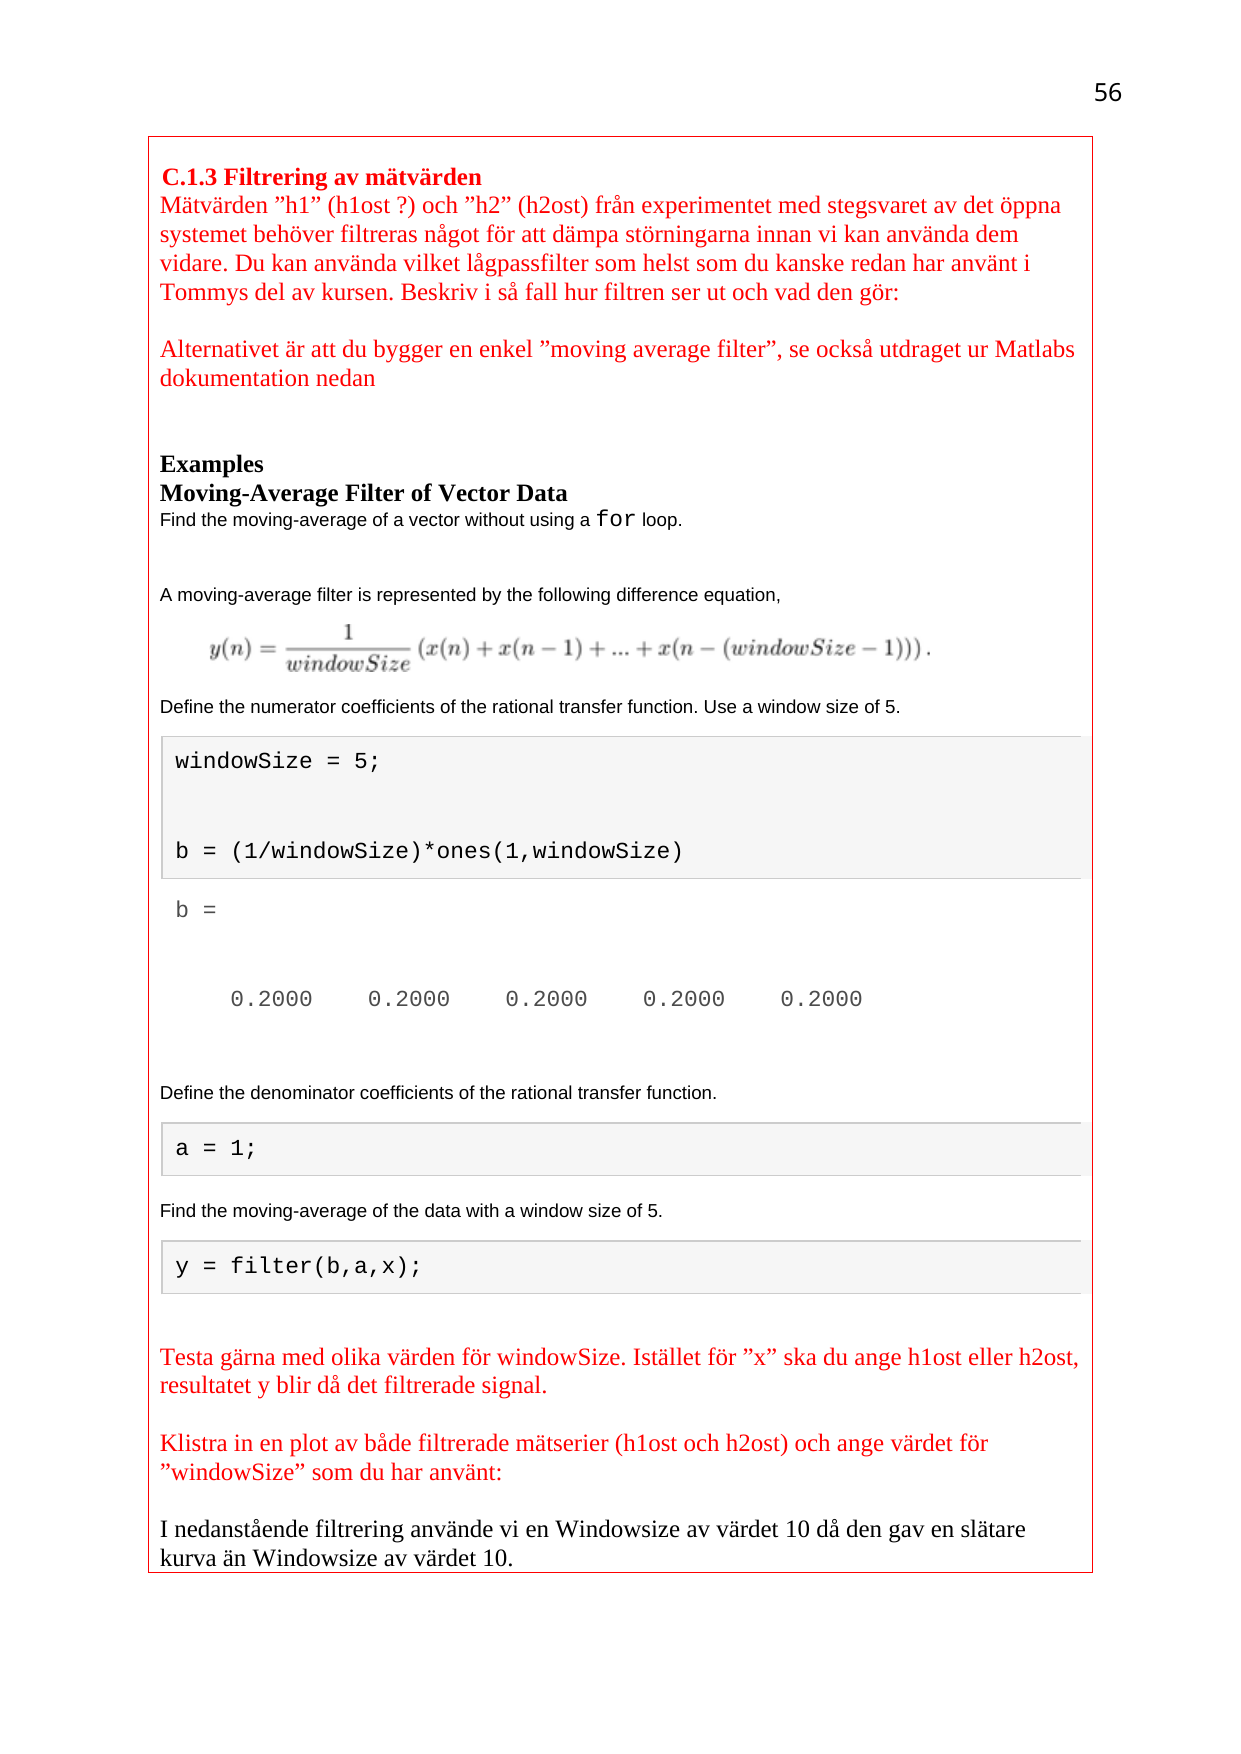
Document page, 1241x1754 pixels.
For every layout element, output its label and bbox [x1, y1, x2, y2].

table_header [149, 137, 1092, 1572]
picture [209, 624, 930, 672]
